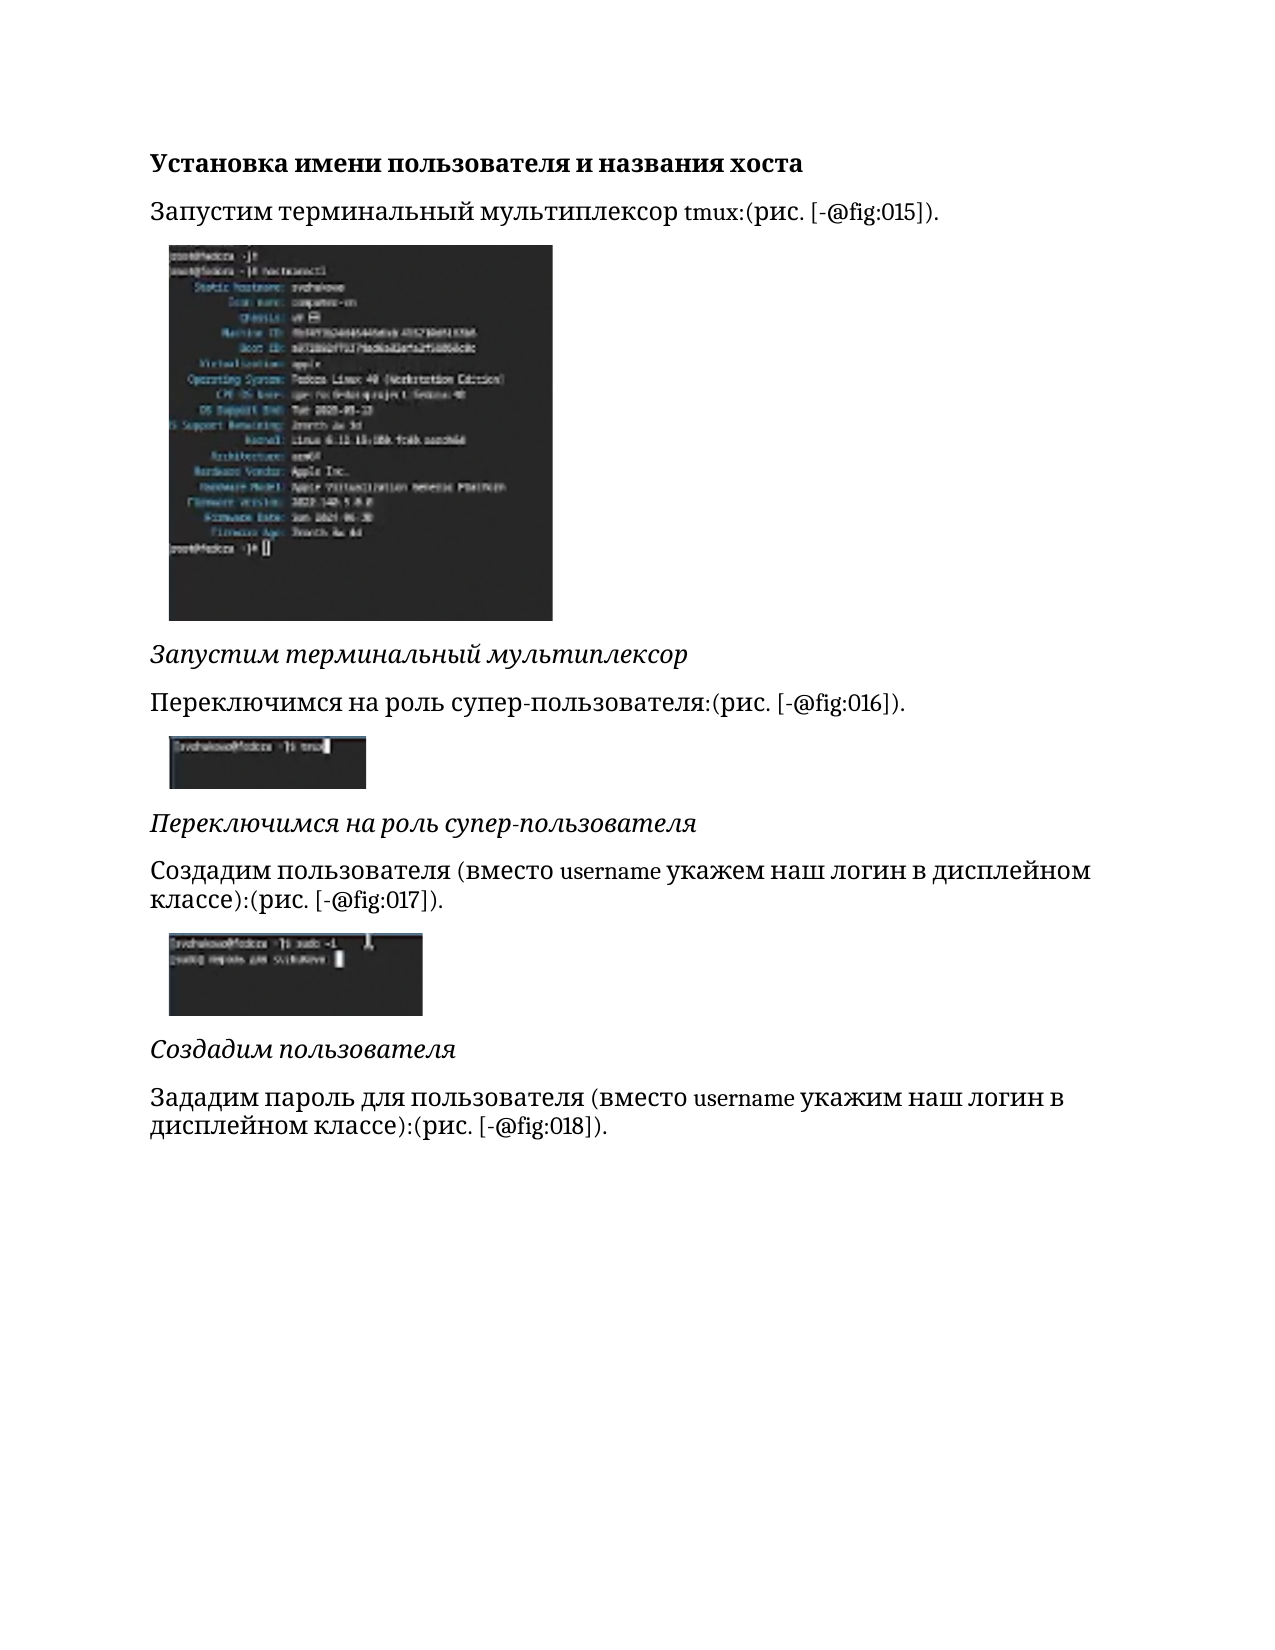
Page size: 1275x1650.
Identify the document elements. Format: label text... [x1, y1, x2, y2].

text Запустим терминальный мультиплексор tmux:(рис. [-@fig:015]). [150, 197, 1125, 226]
text Зададим пароль для пользователя (вместо username укажим наш логин в дисплейном классе):(рис. [-@fig:018]). [150, 1083, 1125, 1141]
text Переключимся на роль супер-пользователя [150, 809, 1125, 838]
picture [168, 736, 367, 789]
text Запустим терминальный мультиплексор [150, 641, 1125, 670]
picture [168, 933, 423, 1016]
text Установка имени пользователя и названия хоста [150, 150, 1125, 179]
text Создадим пользователя (вместо username укажем наш логин в дисплейном классе):(рис. [-@fig:017]). [150, 857, 1125, 914]
picture [168, 245, 553, 621]
text Создадим пользователя [150, 1036, 1125, 1065]
text Переключимся на роль супер-пользователя:(рис. [-@fig:016]). [150, 689, 1125, 718]
